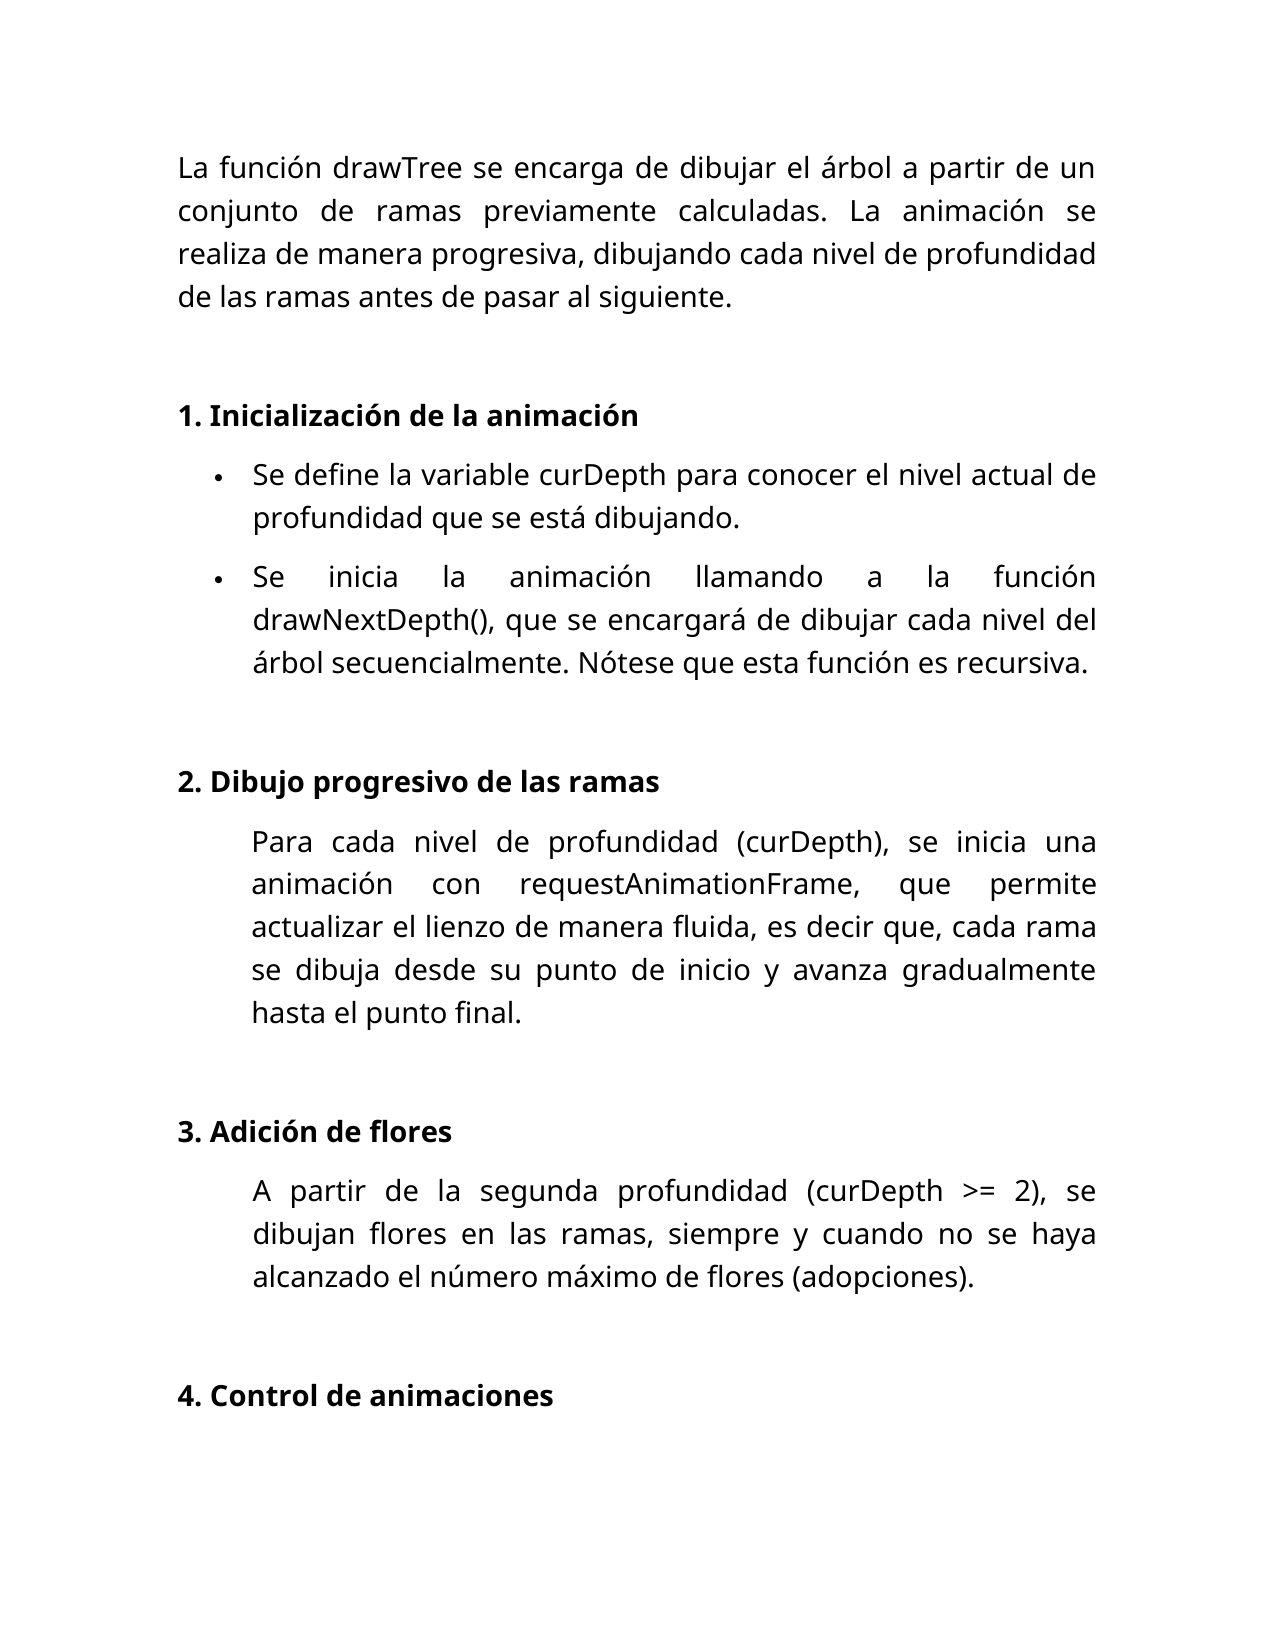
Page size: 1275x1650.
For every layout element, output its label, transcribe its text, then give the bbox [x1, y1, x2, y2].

text 1. Inicialización de la animación [177, 395, 1098, 435]
text La función drawTree se encarga de dibujar el árbol a partir de un conjunto de ramas previamente calculadas. La animación se realiza de manera progresiva, dibujando cada nivel de profundidad de las ramas antes de pasar al siguiente. [177, 148, 1098, 316]
text 3. Adición de flores [177, 1111, 1098, 1151]
text A partir de la segunda profundidad (curDepth >= 2), se dibujan flores en las ramas, siempre y cuando no se haya alcanzado el número máximo de flores (adopciones). [252, 1171, 1098, 1296]
text 2. Dibujo progresivo de las ramas [177, 761, 1098, 801]
text Para cada nivel de profundidad (curDepth), se inicia una animación con requestAnimationFrame, que permite actualizar el lienzo de manera fluida, es decir que, cada rama se dibuja desde su punto de inicio y avanza gradualmente hasta el punto final. [251, 821, 1098, 1032]
list Se define la variable curDepth para conocer el nivel actual de profundidad que se está dibujando. [215, 454, 1098, 537]
text 4. Control de animaciones [177, 1375, 1098, 1415]
list Se inicia la animación llamando a la función drawNextDepth(), que se encargará de dibujar cada nivel del árbol secuencialmente. Nótese que esta función es recursiva. [215, 557, 1098, 682]
